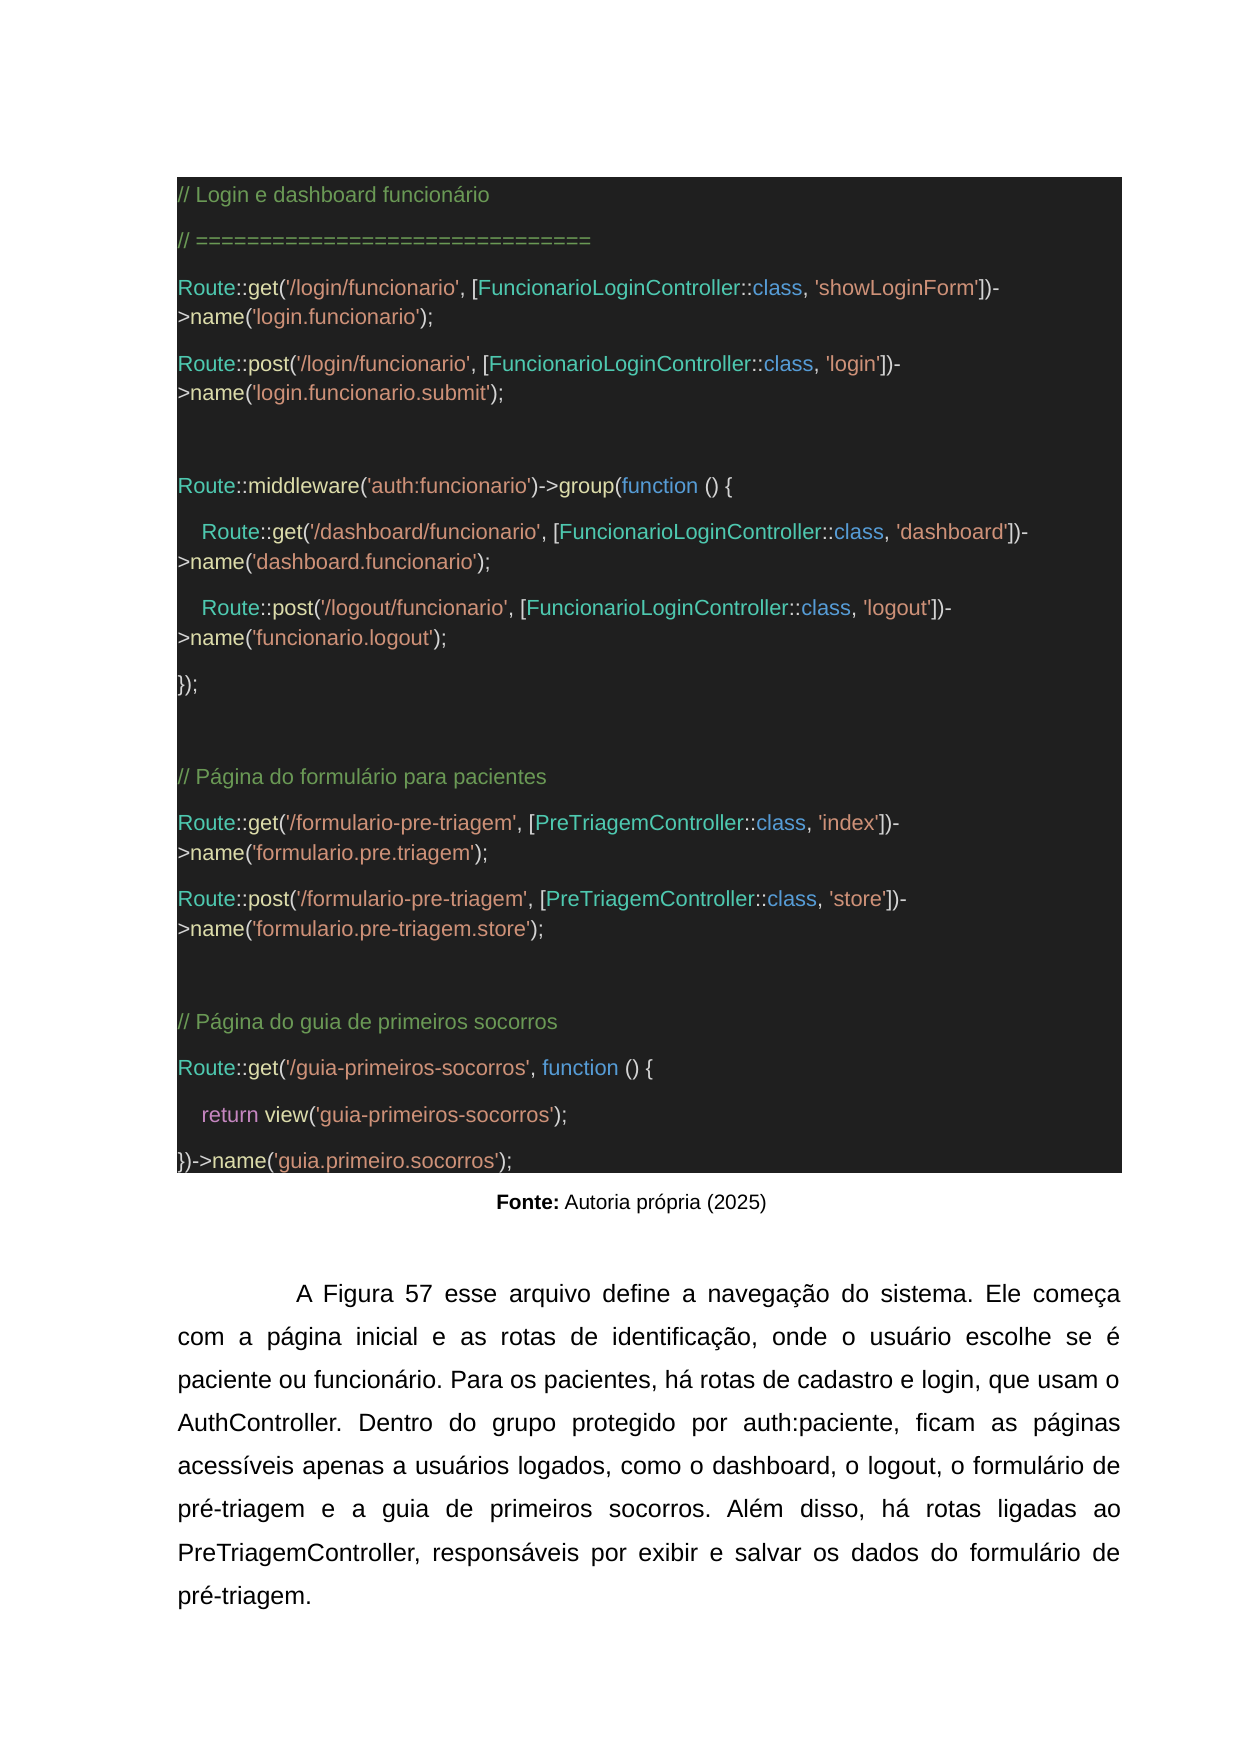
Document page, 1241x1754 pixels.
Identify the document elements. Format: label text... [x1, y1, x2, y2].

text return view('guia-primeiros-socorros'); [177, 1097, 1122, 1127]
text Route::get('/dashboard/funcionario', [FuncionarioLoginController::class, 'dashboard'])->name('dashboard.funcionario'); [177, 515, 1122, 574]
text // Login e dashboard funcionário [177, 177, 1122, 207]
text Route::post('/formulario-pre-triagem', [PreTriagemController::class, 'store'])->name('formulario.pre-triagem.store'); [177, 882, 1122, 941]
text Route::post('/logout/funcionario', [FuncionarioLoginController::class, 'logout'])->name('funcionario.logout'); [177, 591, 1122, 650]
text Route::post('/login/funcionario', [FuncionarioLoginController::class, 'login'])->name('login.funcionario.submit'); [177, 346, 1122, 405]
text }); [177, 667, 1122, 696]
text Route::get('/login/funcionario', [FuncionarioLoginController::class, 'showLoginForm'])->name('login.funcionario'); [177, 270, 1122, 329]
text Route::middleware('auth:funcionario')->group(function () { [177, 468, 1122, 498]
text // =============================== [177, 223, 1122, 253]
text // Página do guia de primeiros socorros [177, 1004, 1122, 1034]
text Fonte: Autoria própria (2025) [238, 1190, 1024, 1214]
text // Página do formulário para pacientes [177, 759, 1122, 789]
text A Figura 57 esse arquivo define a navegação do sistema. Ele começa com a página inicial e as rotas de identificação, onde o usuário escolhe se é paciente ou funcionário. Para os pacientes, há rotas de cadastro e login, que usam o AuthController. Dentro do grupo protegido por auth:paciente, ficam as páginas acessíveis apenas a usuários logados, como o dashboard, o logout, o formulário de pré-triagem e a guia de primeiros socorros. Além disso, há rotas ligadas ao PreTriagemController, responsáveis por exibir e salvar os dados do formulário de pré-triagem. [177, 1279, 1122, 1609]
text Route::get('/formulario-pre-triagem', [PreTriagemController::class, 'index'])->name('formulario.pre.triagem'); [177, 806, 1122, 865]
text })->name('guia.primeiro.socorros'); [177, 1143, 1122, 1173]
text Route::get('/guia-primeiros-socorros', function () { [177, 1051, 1122, 1080]
